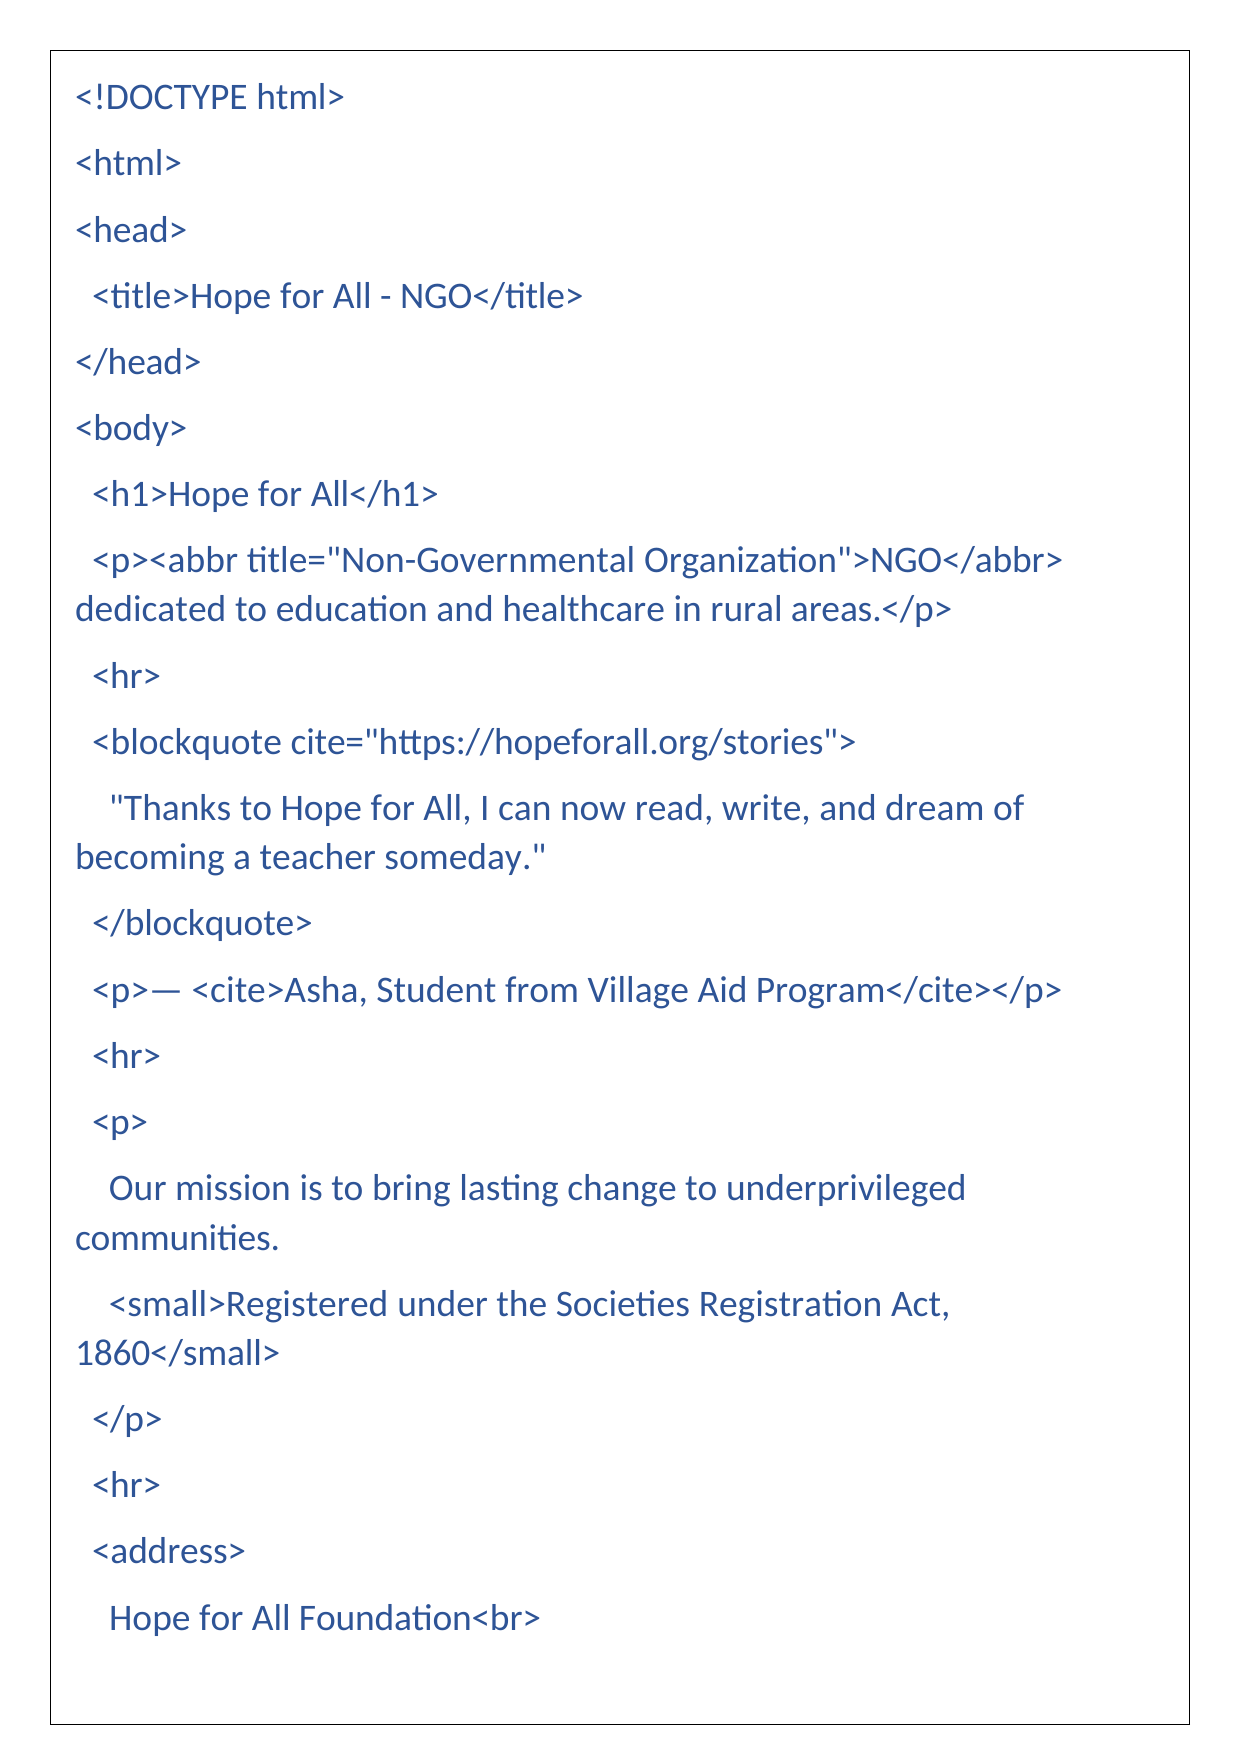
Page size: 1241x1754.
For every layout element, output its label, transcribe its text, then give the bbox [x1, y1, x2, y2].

text </blockquote> [92, 899, 1166, 945]
text <hr> [92, 1032, 1166, 1078]
text <title>Hope for All - NGO</title> [92, 272, 1166, 317]
text <p><abbr title="Non-Governmental Organization">NGO</abbr> [92, 536, 1166, 582]
text </p> [92, 1395, 1166, 1441]
text <hr> [92, 652, 1166, 697]
text </head> [75, 338, 1166, 383]
text <html> [75, 139, 1166, 185]
text "Thanks to Hope for All, I can now read, write, and dream of becoming a teacher someday." [75, 784, 1148, 879]
text <small>Registered under the Societies Registration Act, 1860</small> [75, 1279, 1110, 1375]
text <address> [92, 1527, 1166, 1573]
text <p> [92, 1098, 1166, 1144]
text Hope for All Foundation<br> [109, 1593, 1166, 1639]
text <p>— <cite>Asha, Student from Village Aid Program</cite></p> [92, 966, 1166, 1011]
text <hr> [92, 1461, 1166, 1507]
text <h1>Hope for All</h1> [92, 470, 1166, 516]
text <body> [75, 404, 1166, 449]
text dedicated to education and healthcare in rural areas.</p> [75, 585, 1166, 631]
text Our mission is to bring lasting change to underprivileged communities. [75, 1164, 1148, 1259]
text <!DOCTYPE html> [75, 73, 1166, 119]
text <blockquote cite="https://hopeforall.org/stories"> [92, 718, 1166, 764]
text <head> [75, 206, 1166, 251]
